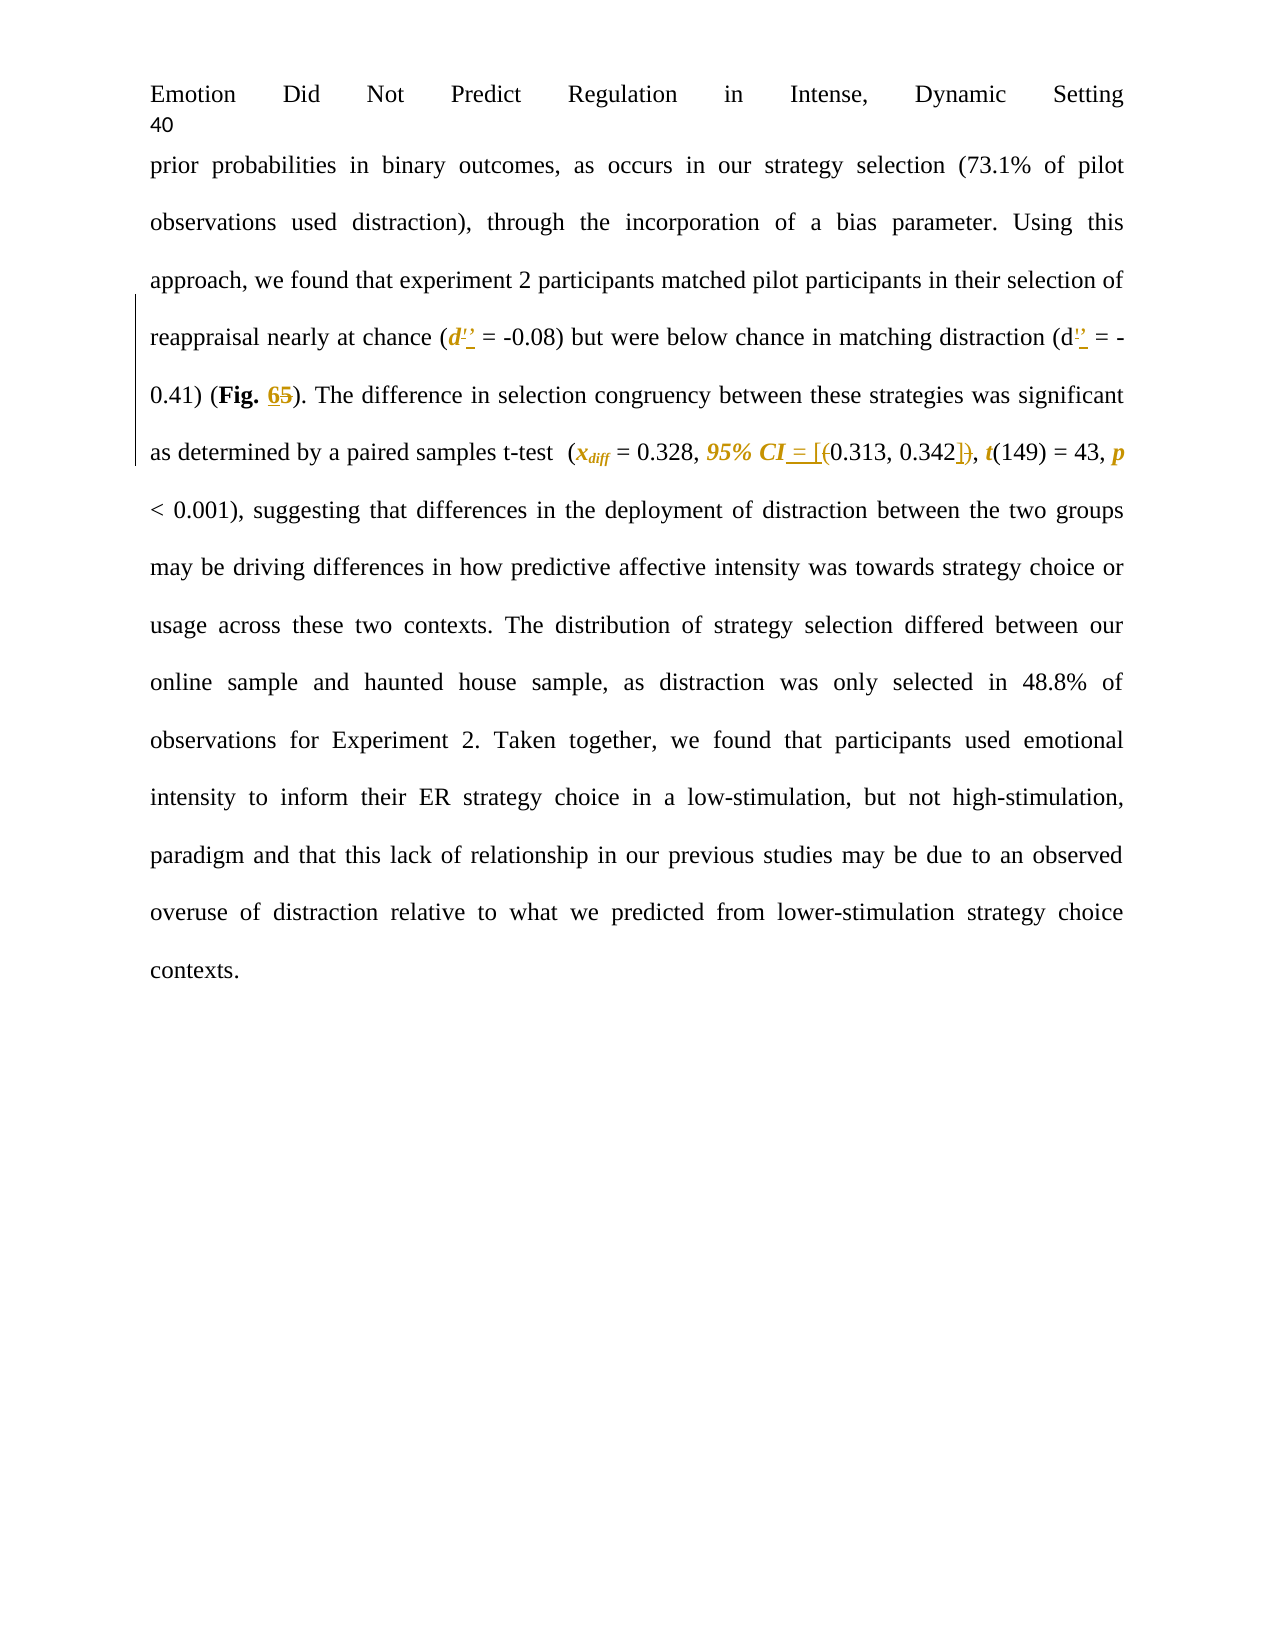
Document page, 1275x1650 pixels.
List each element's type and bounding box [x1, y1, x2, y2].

text [150, 150, 1125, 984]
